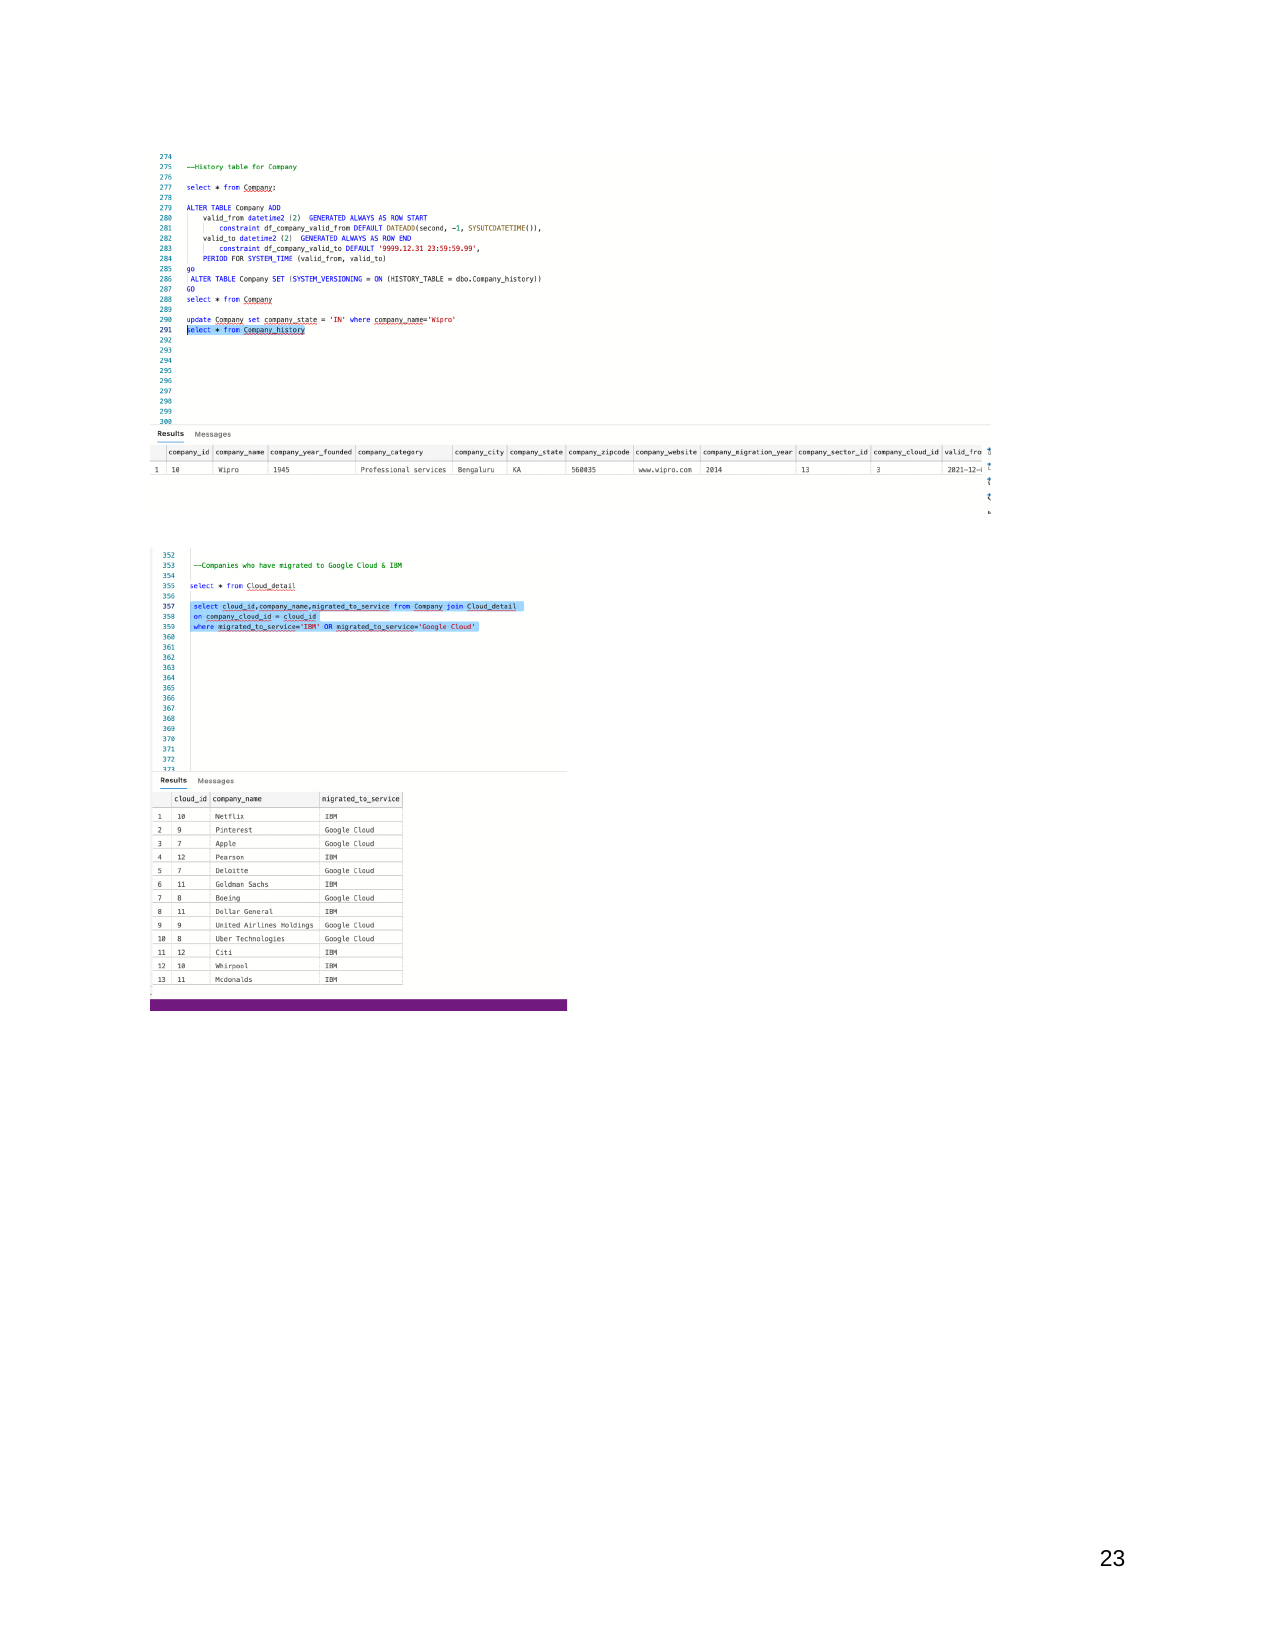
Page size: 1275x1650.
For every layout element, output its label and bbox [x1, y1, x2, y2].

picture [150, 150, 991, 514]
picture [150, 548, 568, 1011]
